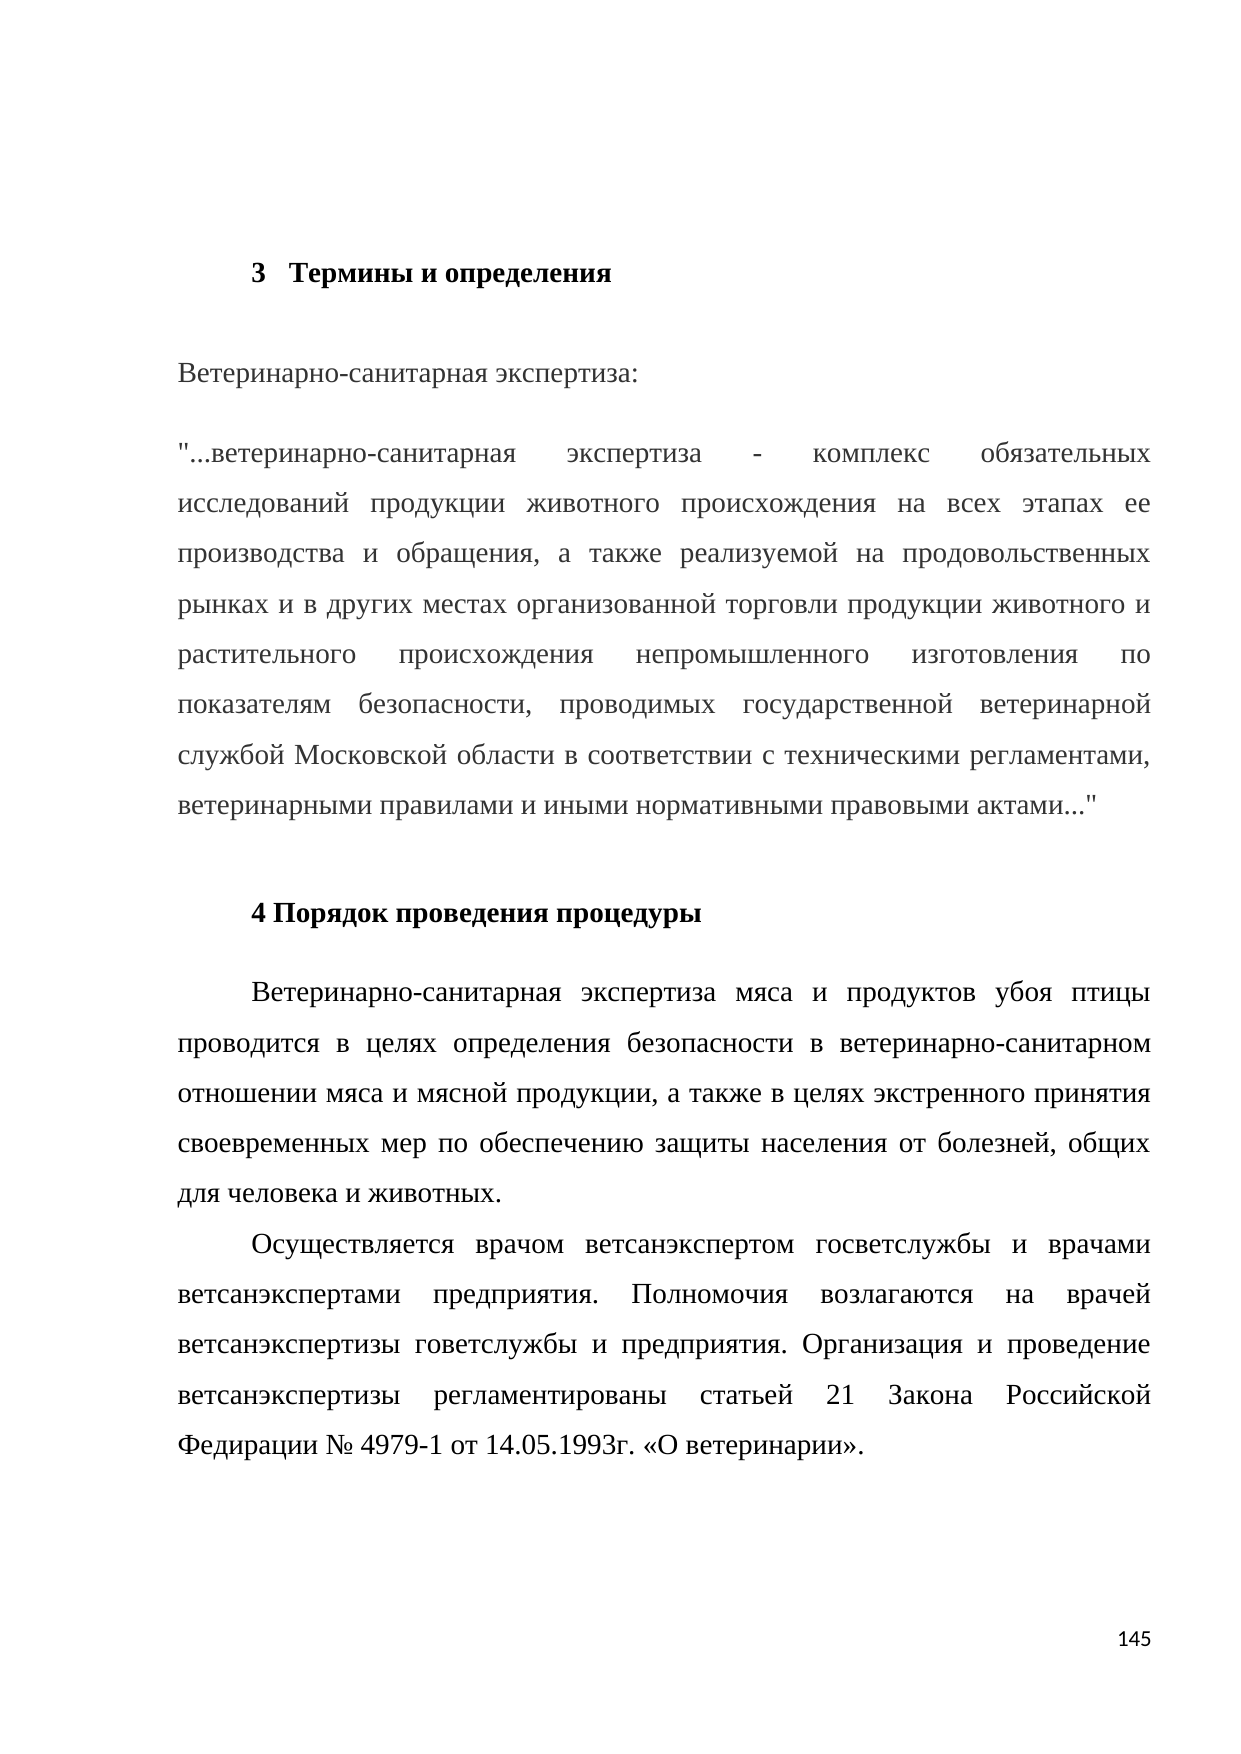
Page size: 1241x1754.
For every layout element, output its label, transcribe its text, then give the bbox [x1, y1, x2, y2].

text Осуществляется врачом ветсанэкспертом госветслужбы и врачами ветсанэкспертами предприятия. Полномочия возлагаются на врачей ветсанэкспертизы говетслужбы и предприятия. Организация и проведение ветсанэкспертизы регламентированы статьей 21 Закона Российской Федирации № 4979-1 от 14.05.1993г. «О ветеринарии». [177, 1226, 1152, 1461]
text Ветеринарно-санитарная экспертиза мяса и продуктов убоя птицы проводится в целях определения безопасности в ветеринарно-санитарном отношении мяса и мясной продукции, а также в целях экстренного принятия своевременных мер по обеспечению защиты населения от болезней, общих для человека и животных. [177, 974, 1152, 1209]
list Термины и определения [251, 255, 1152, 288]
text "...ветеринарно-санитарная экспертиза - комплекс обязательных исследований продукции животного происхождения на всех этапах ее производства и обращения, а также реализуемой на продовольственных рынках и в других местах организованной торговли продукции животного и растительного происхождения непромышленного изготовления по показателям безопасности, проводимых государственной ветеринарной службой Московской области в соответствии с техническими регламентами, ветеринарными правилами и иными нормативными правовыми актами..." [177, 435, 1152, 821]
text 4 Порядок проведения процедуры [177, 895, 1152, 929]
text Ветеринарно-санитарная экспертиза: [177, 355, 1152, 389]
